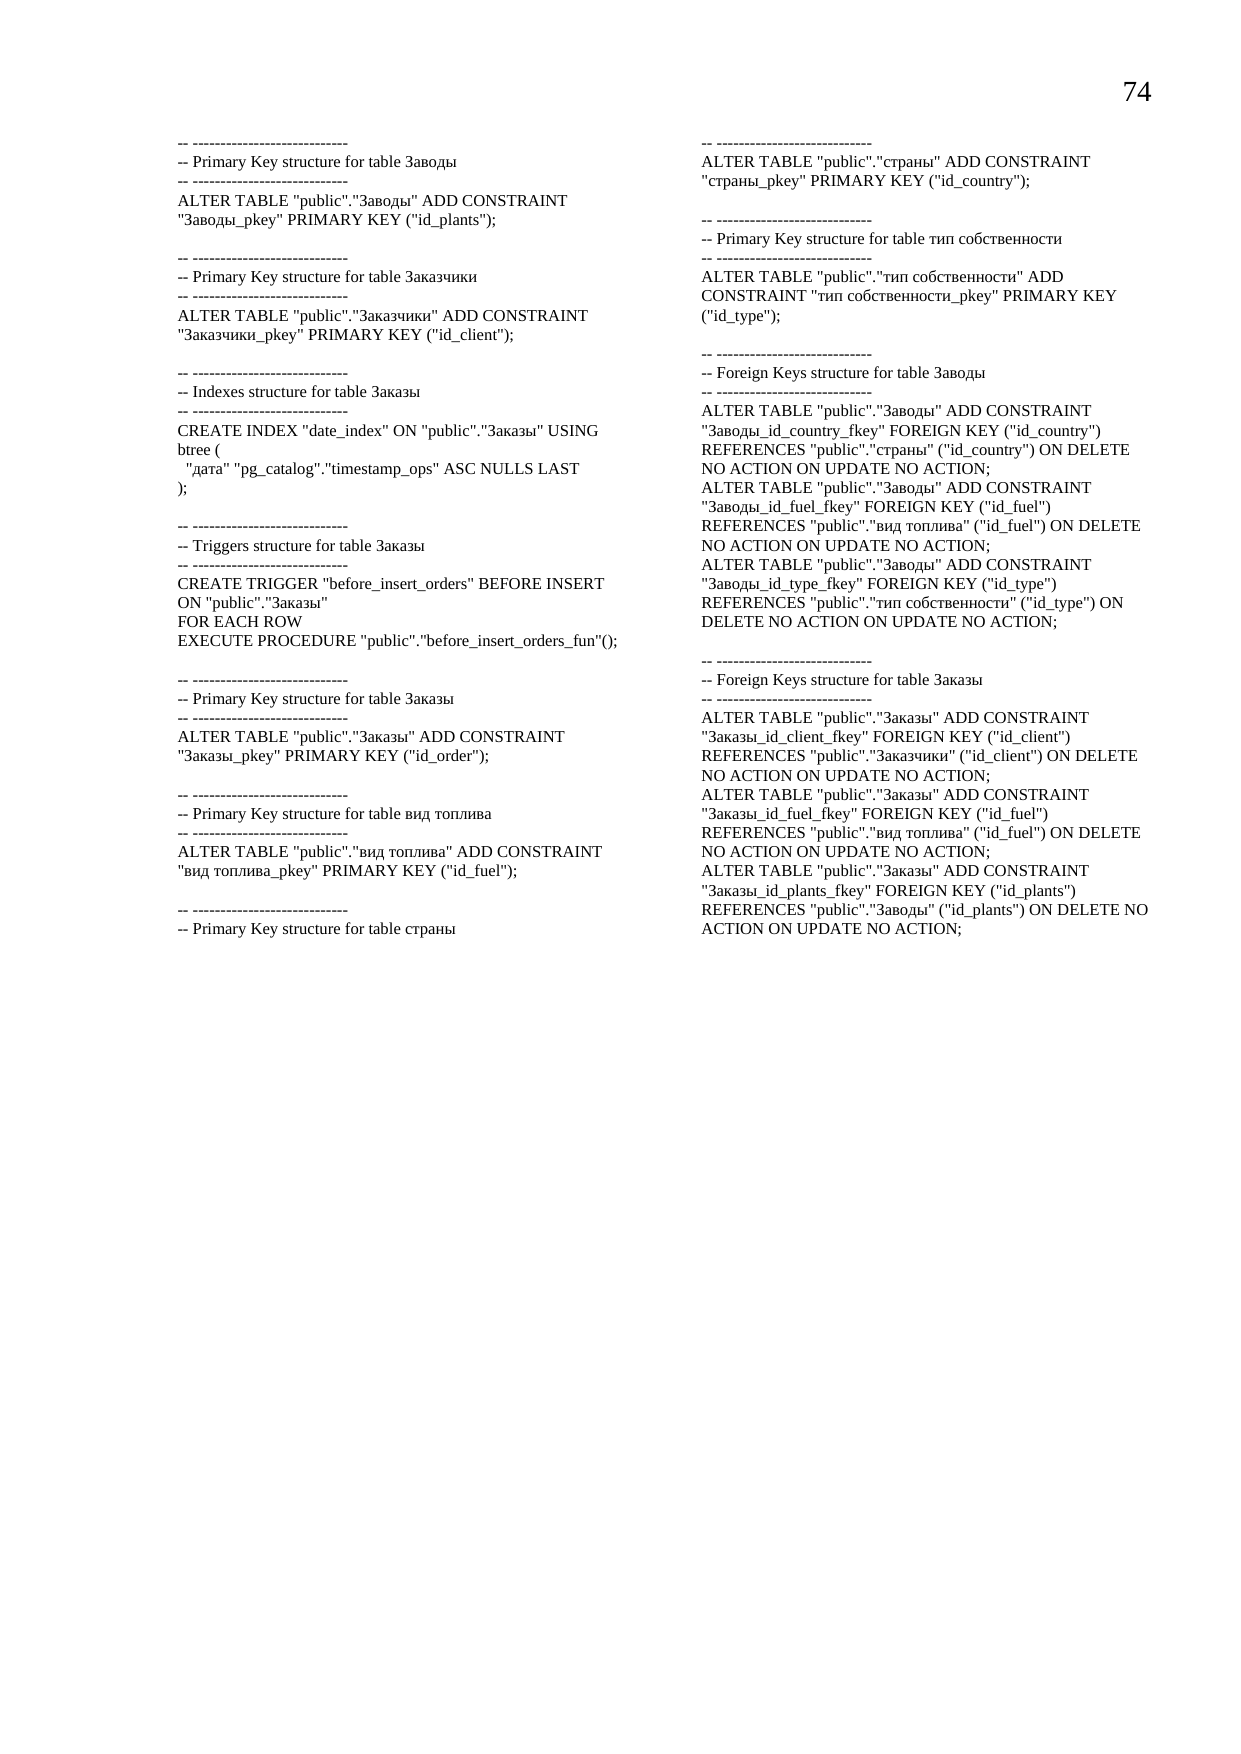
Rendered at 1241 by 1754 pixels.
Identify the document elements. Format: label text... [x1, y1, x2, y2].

text -- Primary Key structure for table тип собственности [701, 229, 1152, 248]
text -- ---------------------------- [701, 133, 1152, 152]
text ALTER TABLE "public"."Заказы" ADD CONSTRAINT "Заказы_id_plants_fkey" FOREIGN KEY ("id_plants") REFERENCES "public"."Заводы" ("id_plants") ON DELETE NO ACTION ON UPDATE NO ACTION; [701, 861, 1152, 938]
text ALTER TABLE "public"."страны" ADD CONSTRAINT "страны_pkey" PRIMARY KEY ("id_country"); [701, 152, 1152, 190]
text ALTER TABLE "public"."тип собственности" ADD CONSTRAINT "тип собственности_pkey" PRIMARY KEY ("id_type"); [701, 267, 1152, 324]
text -- ---------------------------- [701, 209, 1152, 229]
text -- Indexes structure for table Заказы [177, 382, 627, 401]
text -- ---------------------------- [177, 899, 627, 919]
text -- ---------------------------- [177, 133, 627, 152]
text ALTER TABLE "public"."Заказы" ADD CONSTRAINT "Заказы_id_fuel_fkey" FOREIGN KEY ("id_fuel") REFERENCES "public"."вид топлива" ("id_fuel") ON DELETE NO ACTION ON UPDATE NO ACTION; [701, 784, 1152, 861]
text -- ---------------------------- [177, 363, 627, 382]
text ALTER TABLE "public"."вид топлива" ADD CONSTRAINT "вид топлива_pkey" PRIMARY KEY ("id_fuel"); [177, 842, 627, 880]
text -- ---------------------------- [177, 669, 627, 689]
text -- ---------------------------- [701, 344, 1152, 363]
text EXECUTE PROCEDURE "public"."before_insert_orders_fun"(); [177, 631, 627, 650]
text -- ---------------------------- [701, 382, 1152, 401]
text -- Triggers structure for table Заказы [177, 535, 627, 554]
text ALTER TABLE "public"."Заводы" ADD CONSTRAINT "Заводы_pkey" PRIMARY KEY ("id_plants"); [177, 190, 627, 229]
text -- Primary Key structure for table Заказчики [177, 267, 627, 286]
text -- ---------------------------- [177, 286, 627, 305]
text -- Foreign Keys structure for table Заводы [701, 363, 1152, 382]
text -- ---------------------------- [701, 248, 1152, 267]
text ); [177, 478, 627, 497]
text -- Primary Key structure for table Заводы [177, 152, 627, 171]
text -- ---------------------------- [177, 554, 627, 574]
text -- Primary Key structure for table Заказы [177, 689, 627, 708]
text ALTER TABLE "public"."Заказчики" ADD CONSTRAINT "Заказчики_pkey" PRIMARY KEY ("id_client"); [177, 305, 627, 344]
text "дата" "pg_catalog"."timestamp_ops" ASC NULLS LAST [177, 459, 627, 478]
text -- Foreign Keys structure for table Заказы [701, 669, 1152, 689]
text -- Primary Key structure for table страны [177, 919, 627, 938]
text -- ---------------------------- [177, 784, 627, 804]
text CREATE INDEX "date_index" ON "public"."Заказы" USING btree ( [177, 420, 627, 459]
text -- ---------------------------- [701, 689, 1152, 708]
text -- Primary Key structure for table вид топлива [177, 804, 627, 823]
text -- ---------------------------- [177, 401, 627, 420]
text -- ---------------------------- [177, 171, 627, 190]
text -- ---------------------------- [177, 708, 627, 727]
text CREATE TRIGGER "before_insert_orders" BEFORE INSERT ON "public"."Заказы" [177, 574, 627, 612]
text ALTER TABLE "public"."Заводы" ADD CONSTRAINT "Заводы_id_type_fkey" FOREIGN KEY ("id_type") REFERENCES "public"."тип собственности" ("id_type") ON DELETE NO ACTION ON UPDATE NO ACTION; [701, 554, 1152, 631]
text ALTER TABLE "public"."Заказы" ADD CONSTRAINT "Заказы_id_client_fkey" FOREIGN KEY ("id_client") REFERENCES "public"."Заказчики" ("id_client") ON DELETE NO ACTION ON UPDATE NO ACTION; [701, 708, 1152, 784]
text -- ---------------------------- [177, 248, 627, 267]
text ALTER TABLE "public"."Заказы" ADD CONSTRAINT "Заказы_pkey" PRIMARY KEY ("id_order"); [177, 727, 627, 765]
text ALTER TABLE "public"."Заводы" ADD CONSTRAINT "Заводы_id_fuel_fkey" FOREIGN KEY ("id_fuel") REFERENCES "public"."вид топлива" ("id_fuel") ON DELETE NO ACTION ON UPDATE NO ACTION; [701, 478, 1152, 554]
text FOR EACH ROW [177, 612, 627, 631]
text ALTER TABLE "public"."Заводы" ADD CONSTRAINT "Заводы_id_country_fkey" FOREIGN KEY ("id_country") REFERENCES "public"."страны" ("id_country") ON DELETE NO ACTION ON UPDATE NO ACTION; [701, 401, 1152, 478]
text -- ---------------------------- [177, 516, 627, 535]
text -- ---------------------------- [177, 823, 627, 842]
text -- ---------------------------- [701, 650, 1152, 669]
